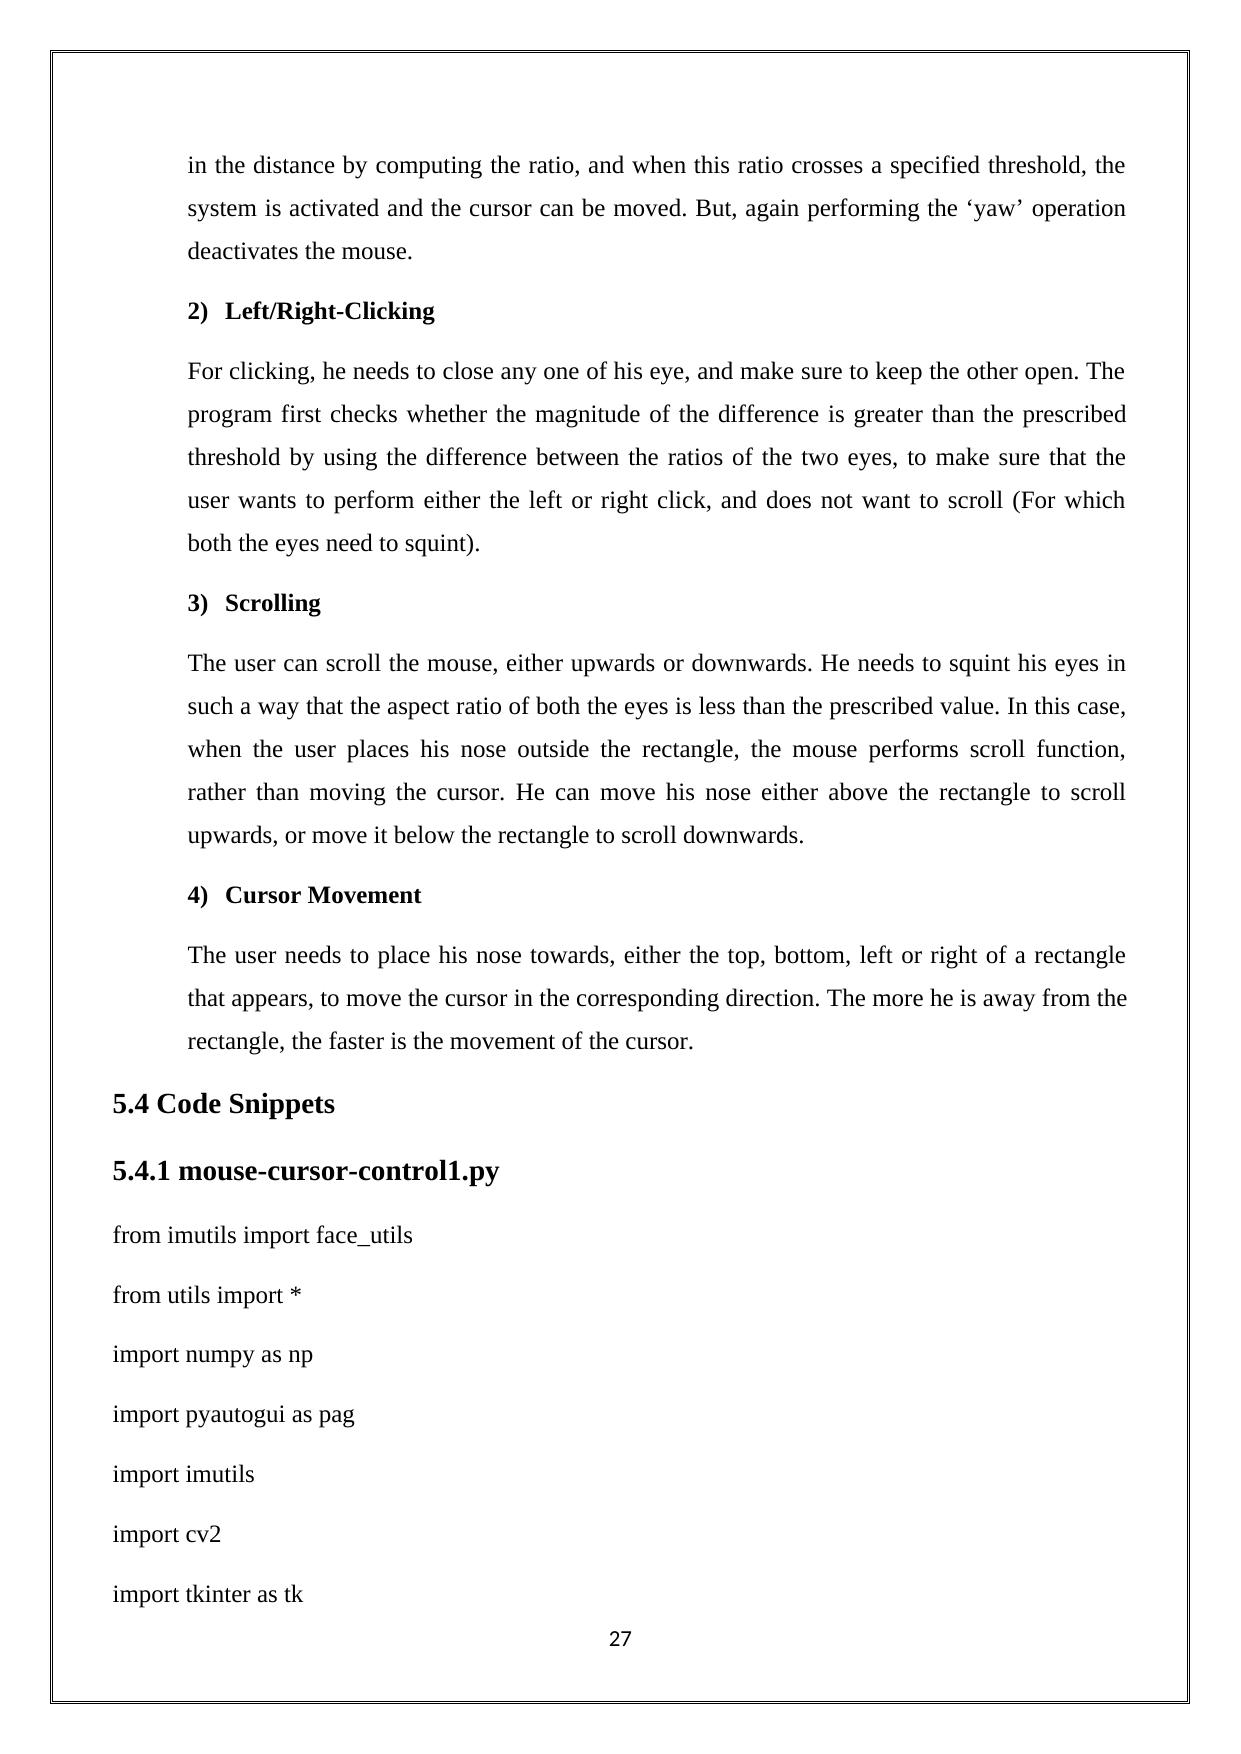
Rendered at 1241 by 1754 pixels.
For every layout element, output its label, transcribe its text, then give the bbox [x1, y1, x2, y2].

text from imutils import face_utils [112, 1220, 1128, 1249]
text import pyautogui as pag [112, 1399, 1128, 1428]
text import imutils [112, 1459, 1128, 1488]
text 5.4 Code Snippets [112, 1086, 1128, 1119]
text import tkinter as tk [112, 1579, 1128, 1607]
text For clicking, he needs to close any one of his eye, and make sure to keep the other open. The program first checks whether the magnitude of the difference is greater than the prescribed threshold by using the difference between the ratios of the two eyes, to make sure that the user wants to perform either the left or right click, and does not want to scroll (For which both the eyes need to squint). [187, 356, 1128, 557]
list Left/Right-Clicking [187, 296, 1128, 325]
text The user needs to place his nose towards, either the top, bottom, left or right of a rectangle that appears, to move the cursor in the corresponding direction. The more he is away from the rectangle, the faster is the movement of the cursor. [187, 940, 1128, 1055]
text import cv2 [112, 1519, 1128, 1548]
text 5.4.1 mouse-cursor-control1.py [112, 1153, 1128, 1187]
text from utils import * [112, 1280, 1128, 1308]
text The user can scroll the mouse, either upwards or downwards. He needs to squint his eyes in such a way that the aspect ratio of both the eyes is less than the prescribed value. In this case, when the user places his nose outside the rectangle, the mouse performs scroll function, rather than moving the cursor. He can move his nose either above the rectangle to scroll upwards, or move it below the rectangle to scroll downwards. [187, 648, 1128, 849]
list Scrolling [187, 588, 1128, 617]
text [187, 150, 1128, 265]
text import numpy as np [112, 1339, 1128, 1368]
list Cursor Movement [187, 880, 1128, 909]
